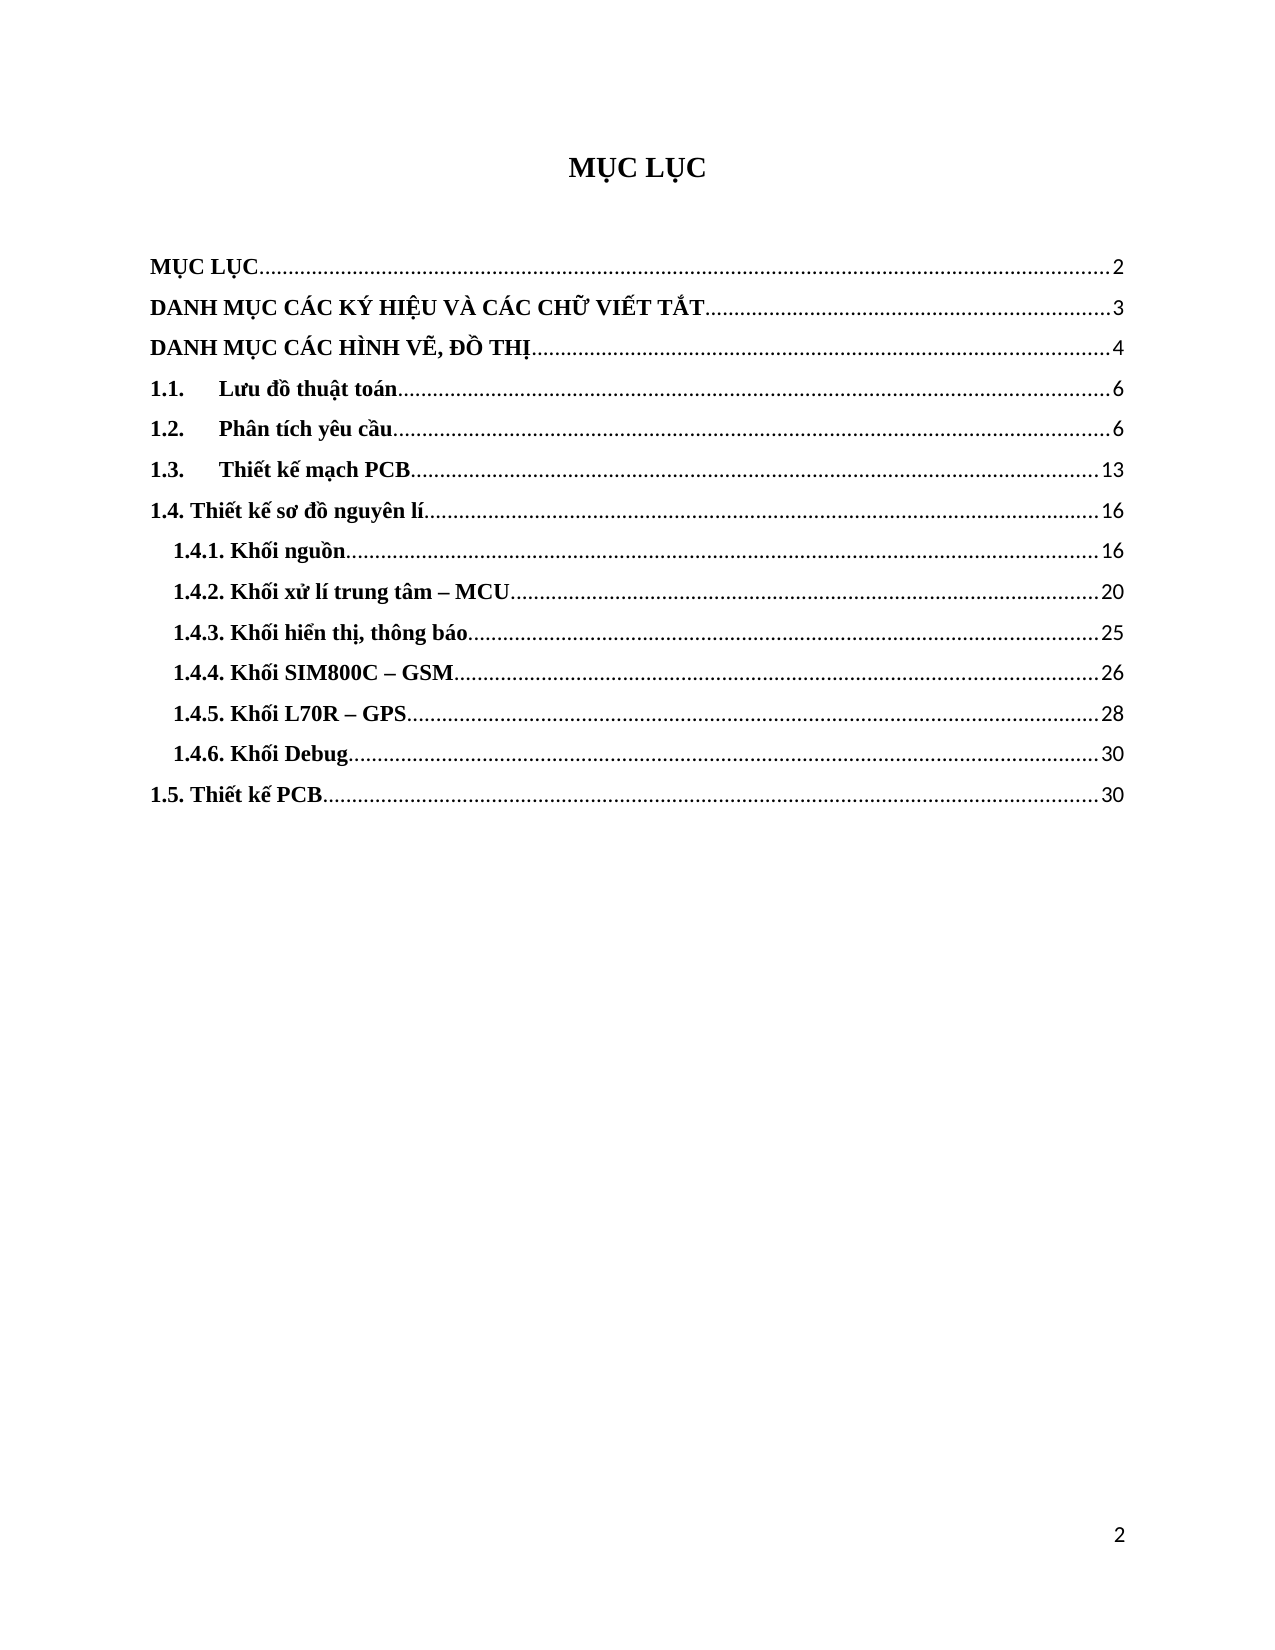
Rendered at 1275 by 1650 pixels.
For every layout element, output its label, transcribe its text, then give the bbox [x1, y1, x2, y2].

subtitle MỤC LỤC [150, 150, 1125, 183]
